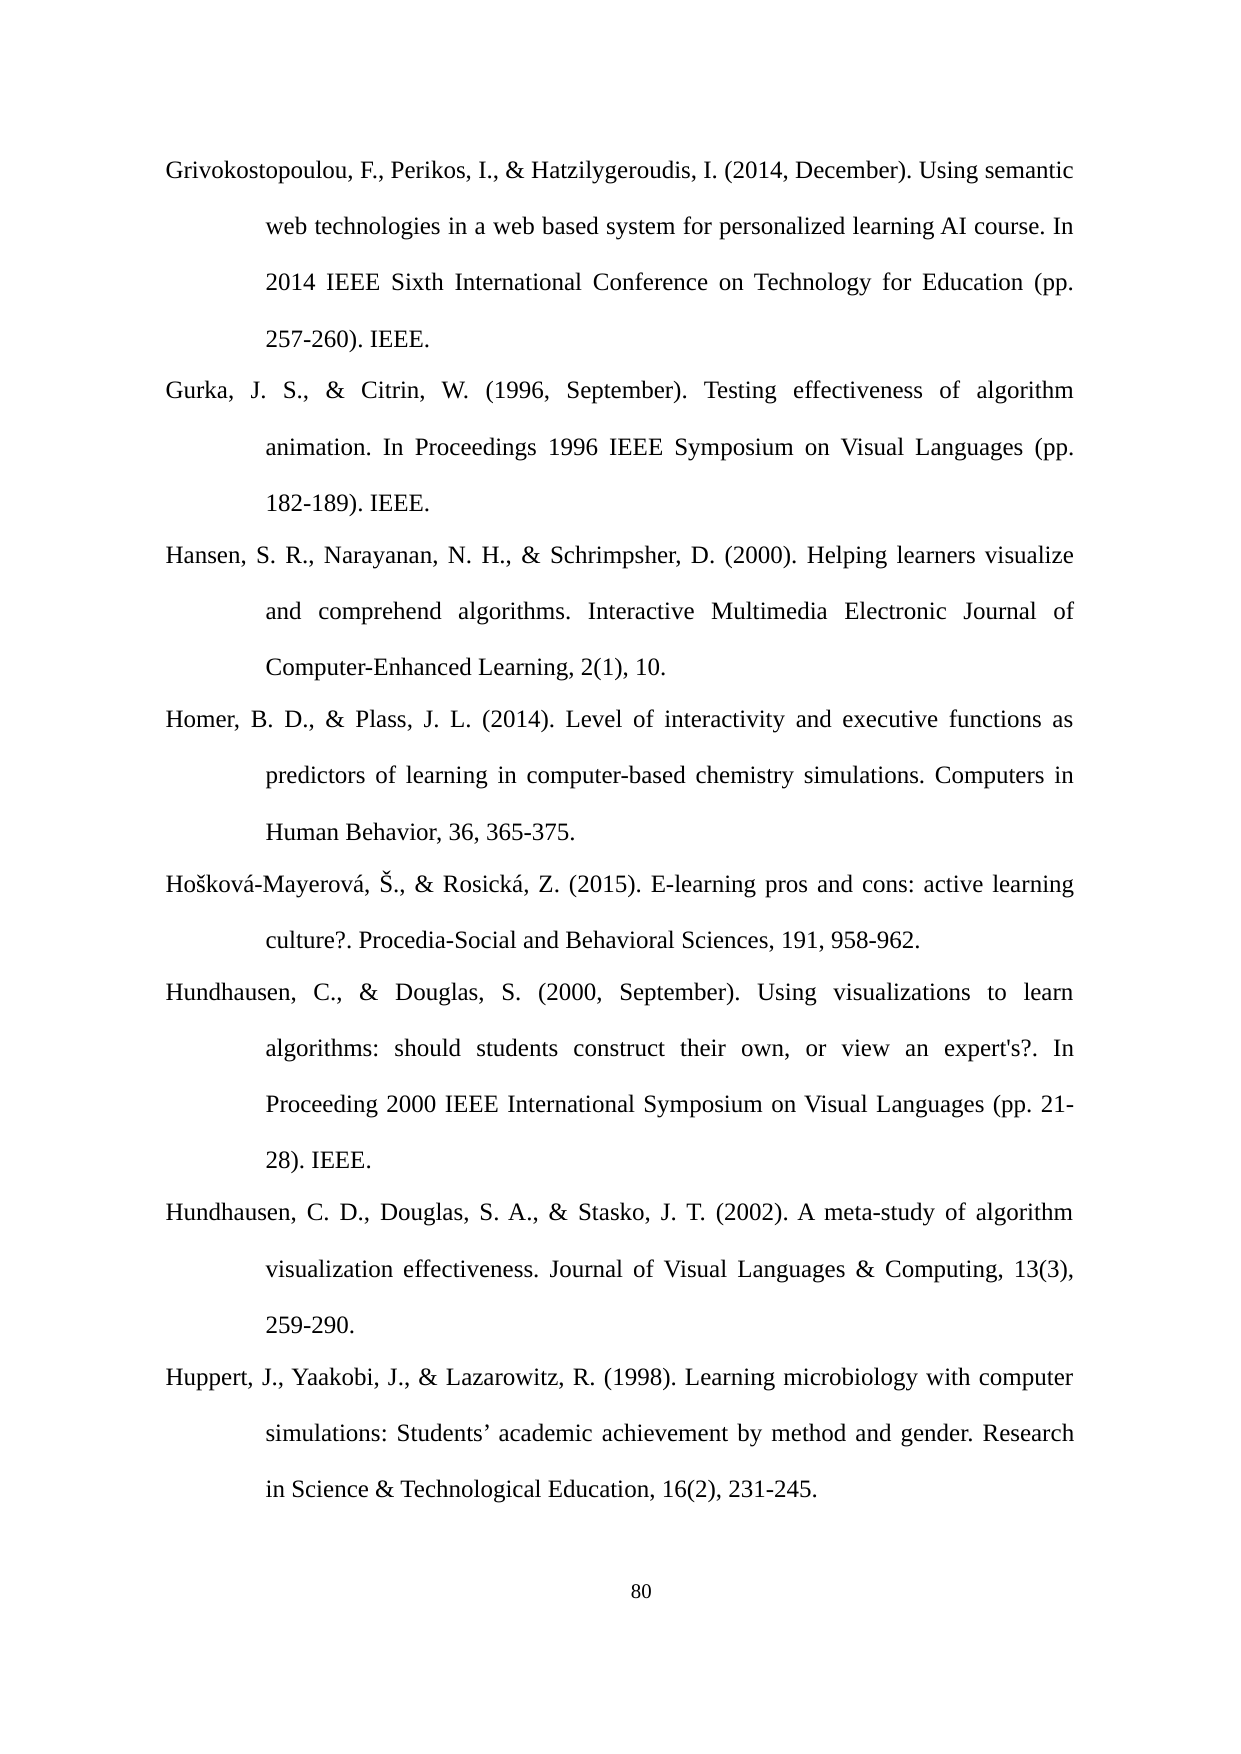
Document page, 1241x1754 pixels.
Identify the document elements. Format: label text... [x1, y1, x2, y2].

text Hansen, S. R., Narayanan, N. H., & Schrimpsher, D. (2000). Helping learners visualize and comprehend algorithms. Interactive Multimedia Electronic Journal of Computer-Enhanced Learning, 2(1), 10. [165, 536, 1075, 686]
text Hošková-Mayerová, Š., & Rosická, Z. (2015). E-learning pros and cons: active learning culture?. Procedia-Social and Behavioral Sciences, 191, 958-962. [165, 864, 1075, 958]
text Grivokostopoulou, F., Perikos, I., & Hatzilygeroudis, I. (2014, December). Using semantic web technologies in a web based system for personalized learning AI course. In 2014 IEEE Sixth International Conference on Technology for Education (pp. 257-260). IEEE. [165, 151, 1075, 357]
text Gurka, J. S., & Citrin, W. (1996, September). Testing effectiveness of algorithm animation. In Proceedings 1996 IEEE Symposium on Visual Languages (pp. 182-189). IEEE. [165, 371, 1075, 521]
text Hundhausen, C. D., Douglas, S. A., & Stasko, J. T. (2002). A meta-study of algorithm visualization effectiveness. Journal of Visual Languages & Computing, 13(3), 259-290. [165, 1193, 1075, 1343]
text Hundhausen, C., & Douglas, S. (2000, September). Using visualizations to learn algorithms: should students construct their own, or view an expert's?. In Proceeding 2000 IEEE International Symposium on Visual Languages (pp. 21-28). IEEE. [165, 972, 1075, 1179]
text Homer, B. D., & Plass, J. L. (2014). Level of interactivity and executive functions as predictors of learning in computer-based chemistry simulations. Computers in Human Behavior, 36, 365-375. [165, 700, 1075, 850]
text Huppert, J., Yaakobi, J., & Lazarowitz, R. (1998). Learning microbiology with computer simulations: Students’ academic achievement by method and gender. Research in Science & Technological Education, 16(2), 231-245. [165, 1357, 1075, 1507]
